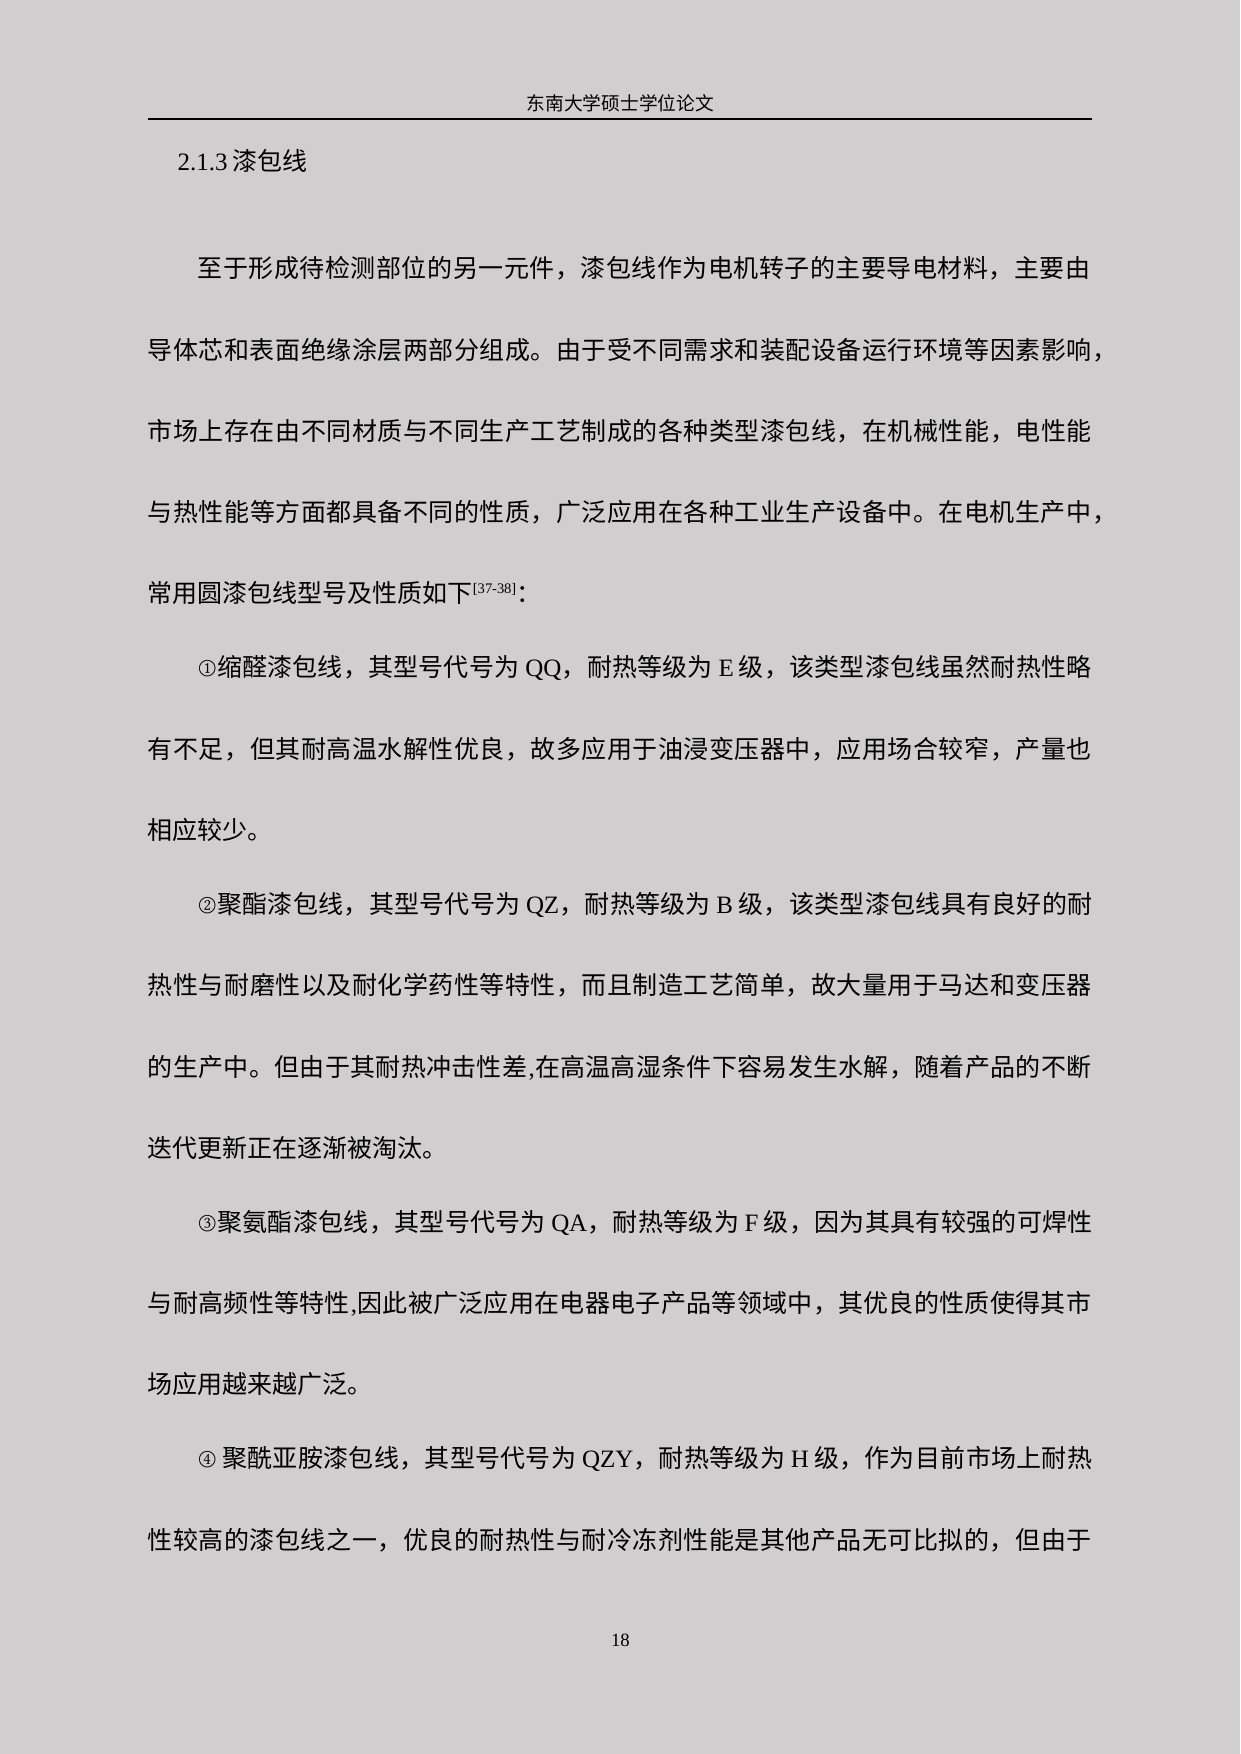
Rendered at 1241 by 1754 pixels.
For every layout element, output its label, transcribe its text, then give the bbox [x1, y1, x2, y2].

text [148, 1424, 1092, 1571]
text ③聚氨酯漆包线，其型号代号为QA，耐热等级为F级，因为其具有较强的可焊性与耐高频性等特性,因此被广泛应用在电器电子产品等领域中，其优良的性质使得其市场应用越来越广泛。 [148, 1188, 1092, 1415]
list 2.1.3漆包线 [177, 127, 1092, 192]
text ①缩醛漆包线，其型号代号为QQ，耐热等级为E级，该类型漆包线虽然耐热性略有不足，但其耐高温水解性优良，故多应用于油浸变压器中，应用场合较窄，产量也相应较少。 [148, 633, 1092, 861]
text 至于形成待检测部位的另一元件，漆包线作为电机转子的主要导电材料，主要由导体芯和表面绝缘涂层两部分组成。由于受不同需求和装配设备运行环境等因素影响，市场上存在由不同材质与不同生产工艺制成的各种类型漆包线，在机械性能，电性能与热性能等方面都具备不同的性质，广泛应用在各种工业生产设备中。在电机生产中，常用圆漆包线型号及性质如下[37-38]： [148, 234, 1092, 624]
text ②聚酯漆包线，其型号代号为QZ，耐热等级为B级，该类型漆包线具有良好的耐热性与耐磨性以及耐化学药性等特性，而且制造工艺简单，故大量用于马达和变压器的生产中。但由于其耐热冲击性差,在高温高湿条件下容易发生水解，随着产品的不断迭代更新正在逐渐被淘汰。 [148, 870, 1092, 1179]
